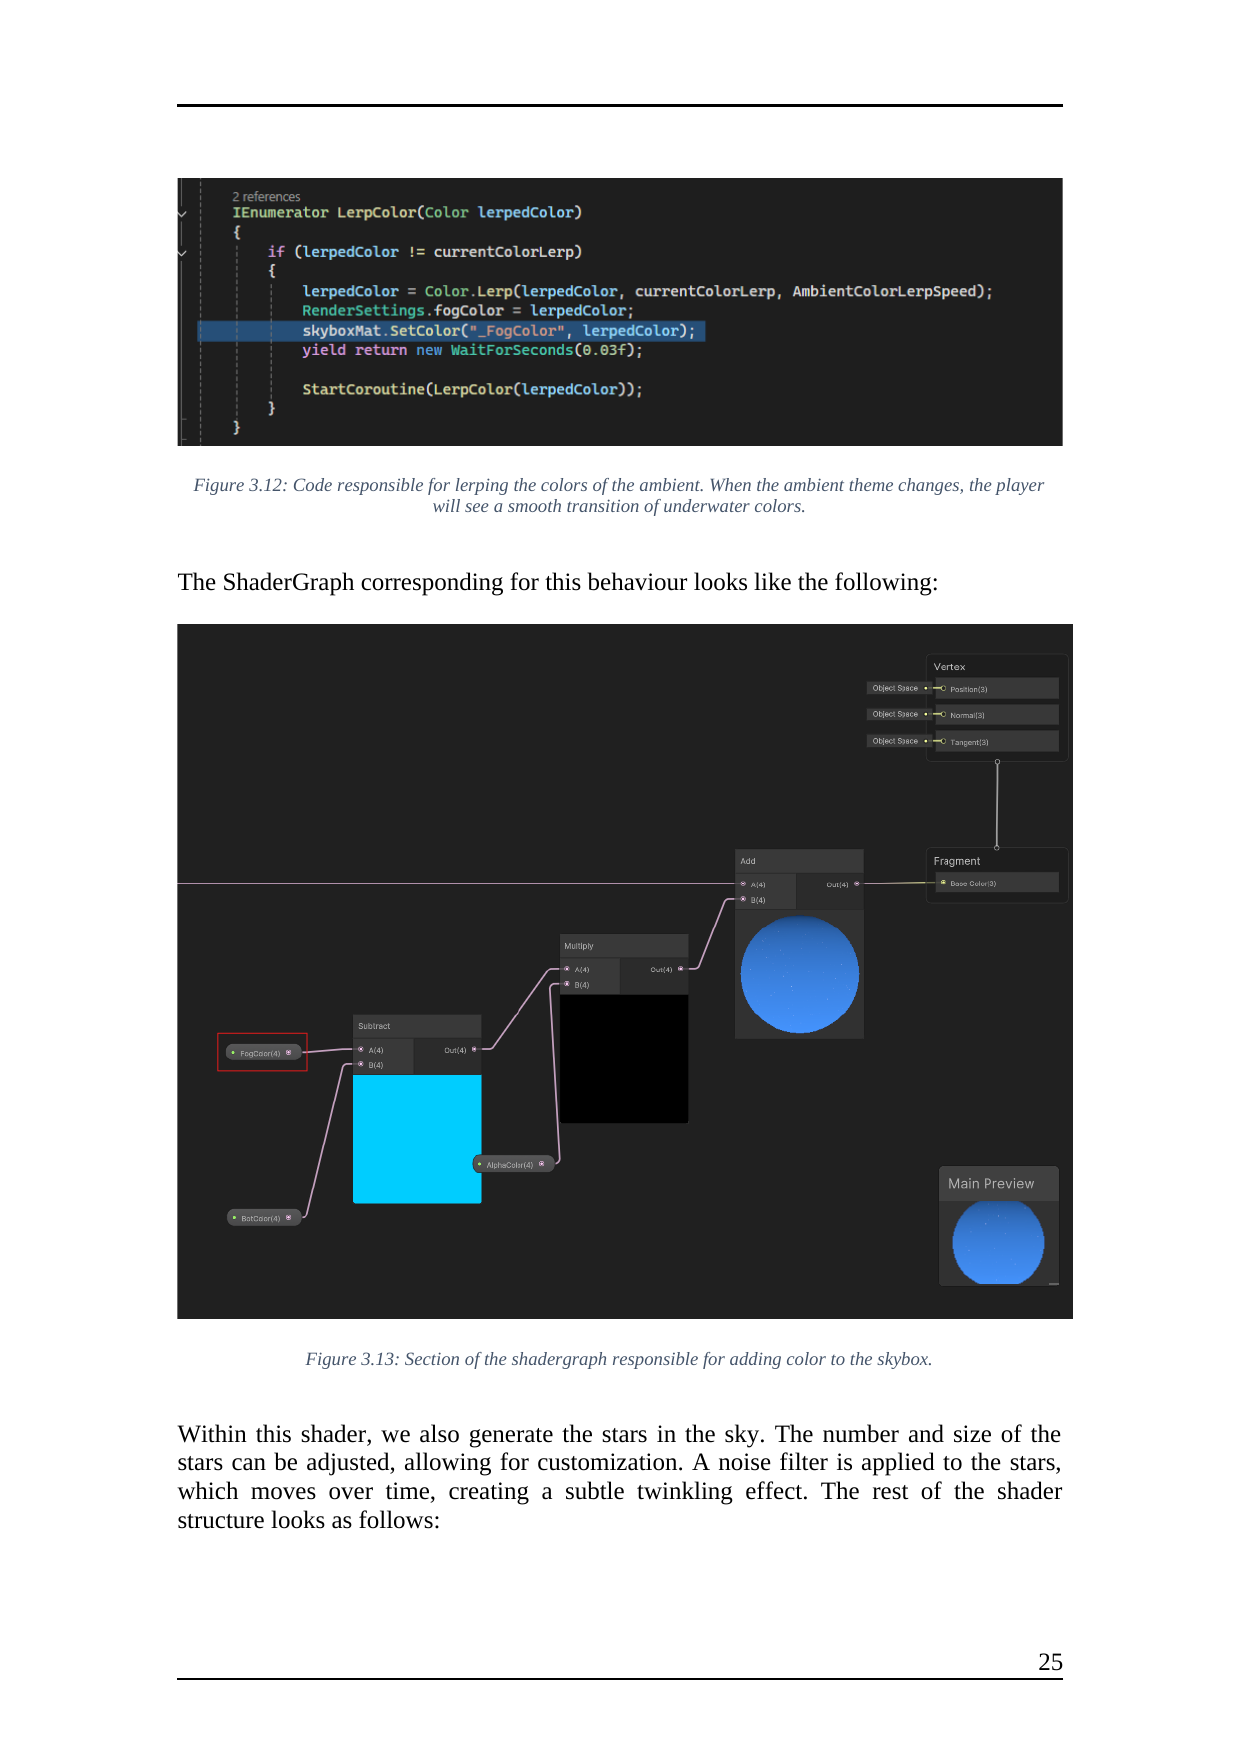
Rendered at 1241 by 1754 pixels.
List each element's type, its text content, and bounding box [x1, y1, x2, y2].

text The ShaderGraph corresponding for this behaviour looks like the following: [177, 567, 1063, 595]
picture [177, 178, 1063, 446]
picture [177, 624, 1073, 1319]
text Within this shader, we also generate the stars in the sky. The number and size of the stars can be adjusted, allowing for customization. A noise filter is applied to the stars, which moves over time, creating a subtle twinkling effect. The rest of the shader structure looks as follows: [177, 1419, 1063, 1534]
